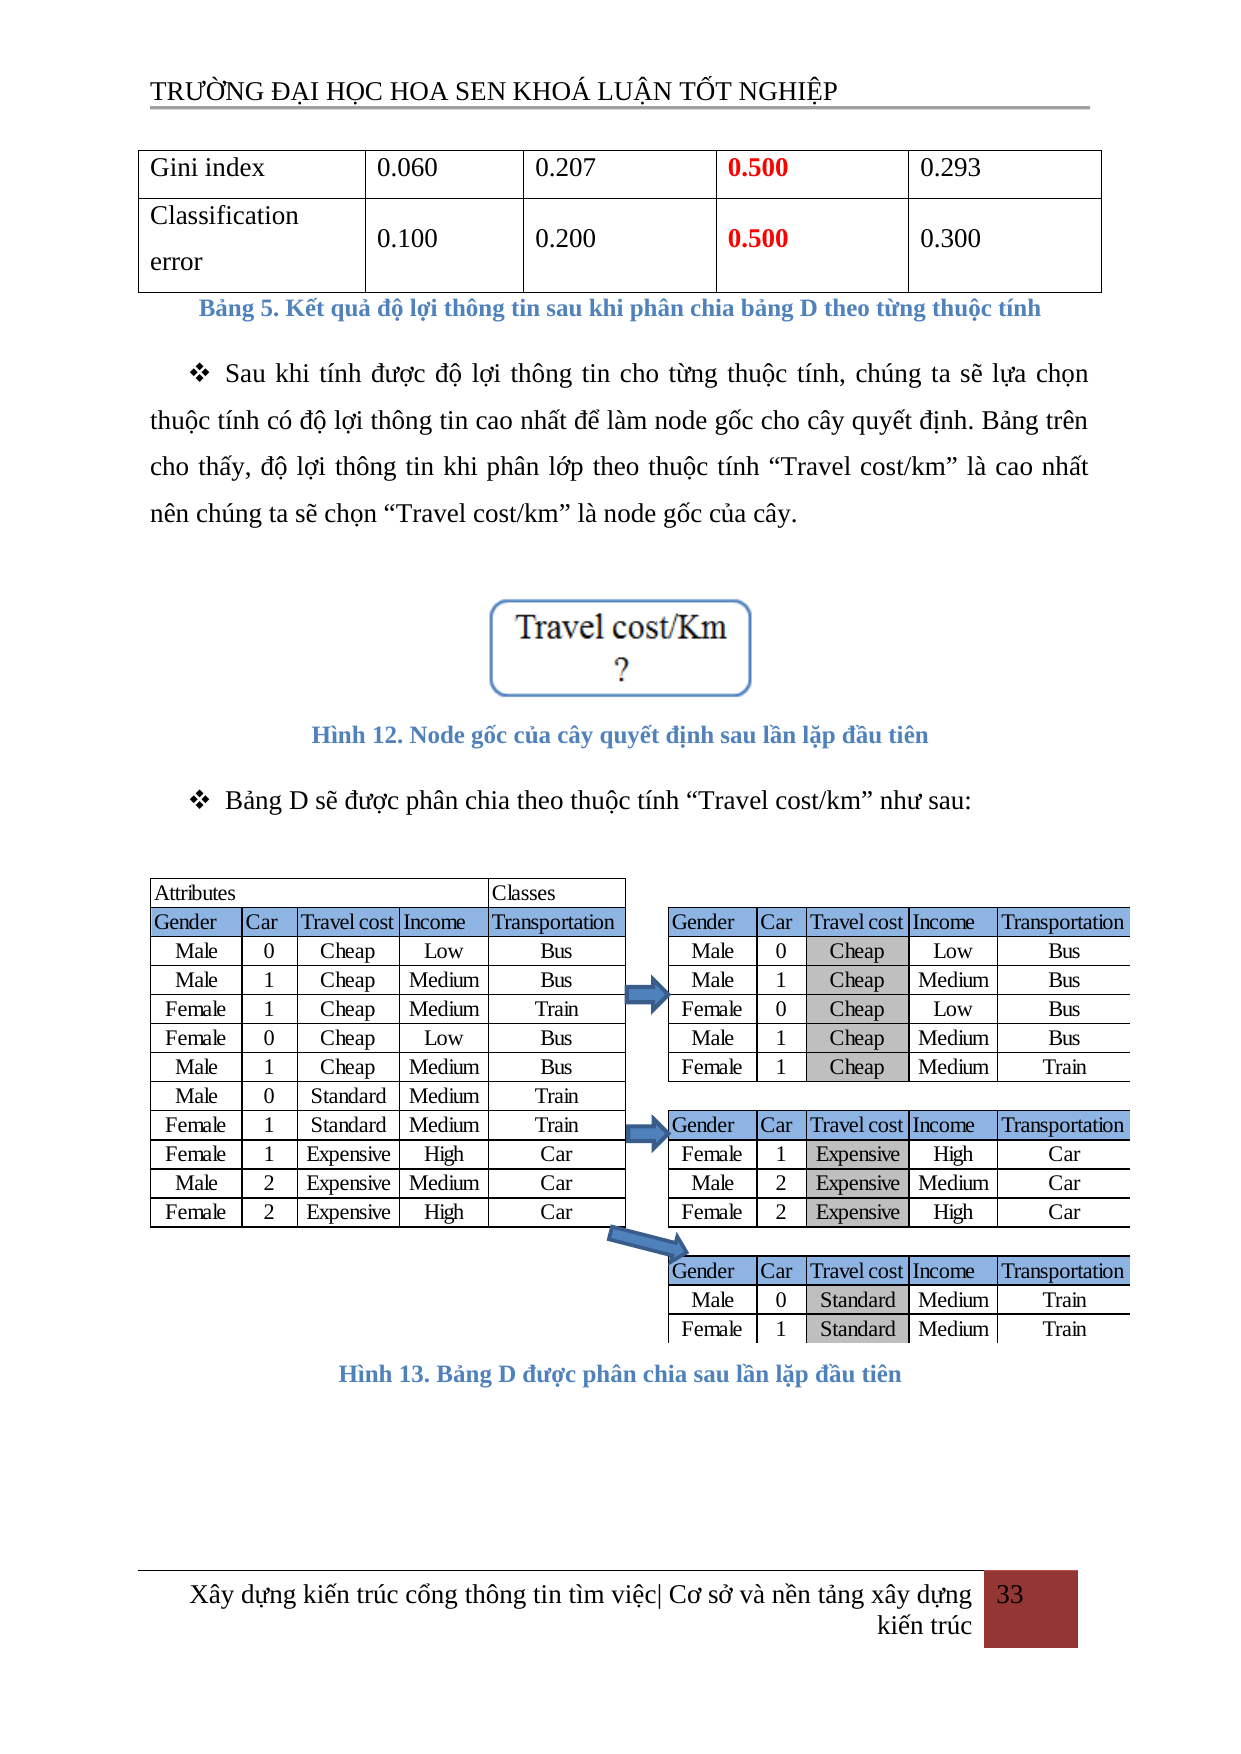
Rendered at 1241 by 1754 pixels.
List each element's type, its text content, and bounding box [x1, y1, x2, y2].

table_cell 0.500 [717, 199, 908, 292]
text Hình 12. Node gốc của cây quyết định sau lần lặp đầu tiên [150, 720, 1090, 749]
table_cell 0.207 [524, 151, 716, 198]
table_cell 0.060 [366, 151, 523, 198]
table_cell Gini index [139, 151, 365, 198]
text Bảng 5. Kết quả độ lợi thông tin sau khi phân chia bảng D theo từng thuộc tính [150, 293, 1090, 322]
table_cell 0.300 [909, 199, 1101, 292]
table_cell 0.200 [524, 199, 716, 292]
table_cell 0.100 [366, 199, 523, 292]
table_cell Classification error [139, 199, 365, 292]
table_cell 0.293 [909, 151, 1101, 198]
text Hình 13. Bảng D được phân chia sau lần lặp đầu tiên [150, 1359, 1090, 1388]
list Sau khi tính được độ lợi thông tin cho từng thuộc tính, chúng ta sẽ lựa chọn thuộc tính có độ lợi thông tin cao nhất để làm node gốc cho cây quyết định. Bảng trên cho thấy, độ lợi thông tin khi phân lớp theo thuộc tính “Travel cost/km” là cao nhất nên chúng ta sẽ chọn “Travel cost/km” là node gốc của cây. [150, 357, 1090, 528]
picture [482, 590, 758, 705]
table_cell 0.500 [717, 151, 908, 198]
list Bảng D sẽ được phân chia theo thuộc tính “Travel cost/km” như sau: [187, 784, 1090, 815]
